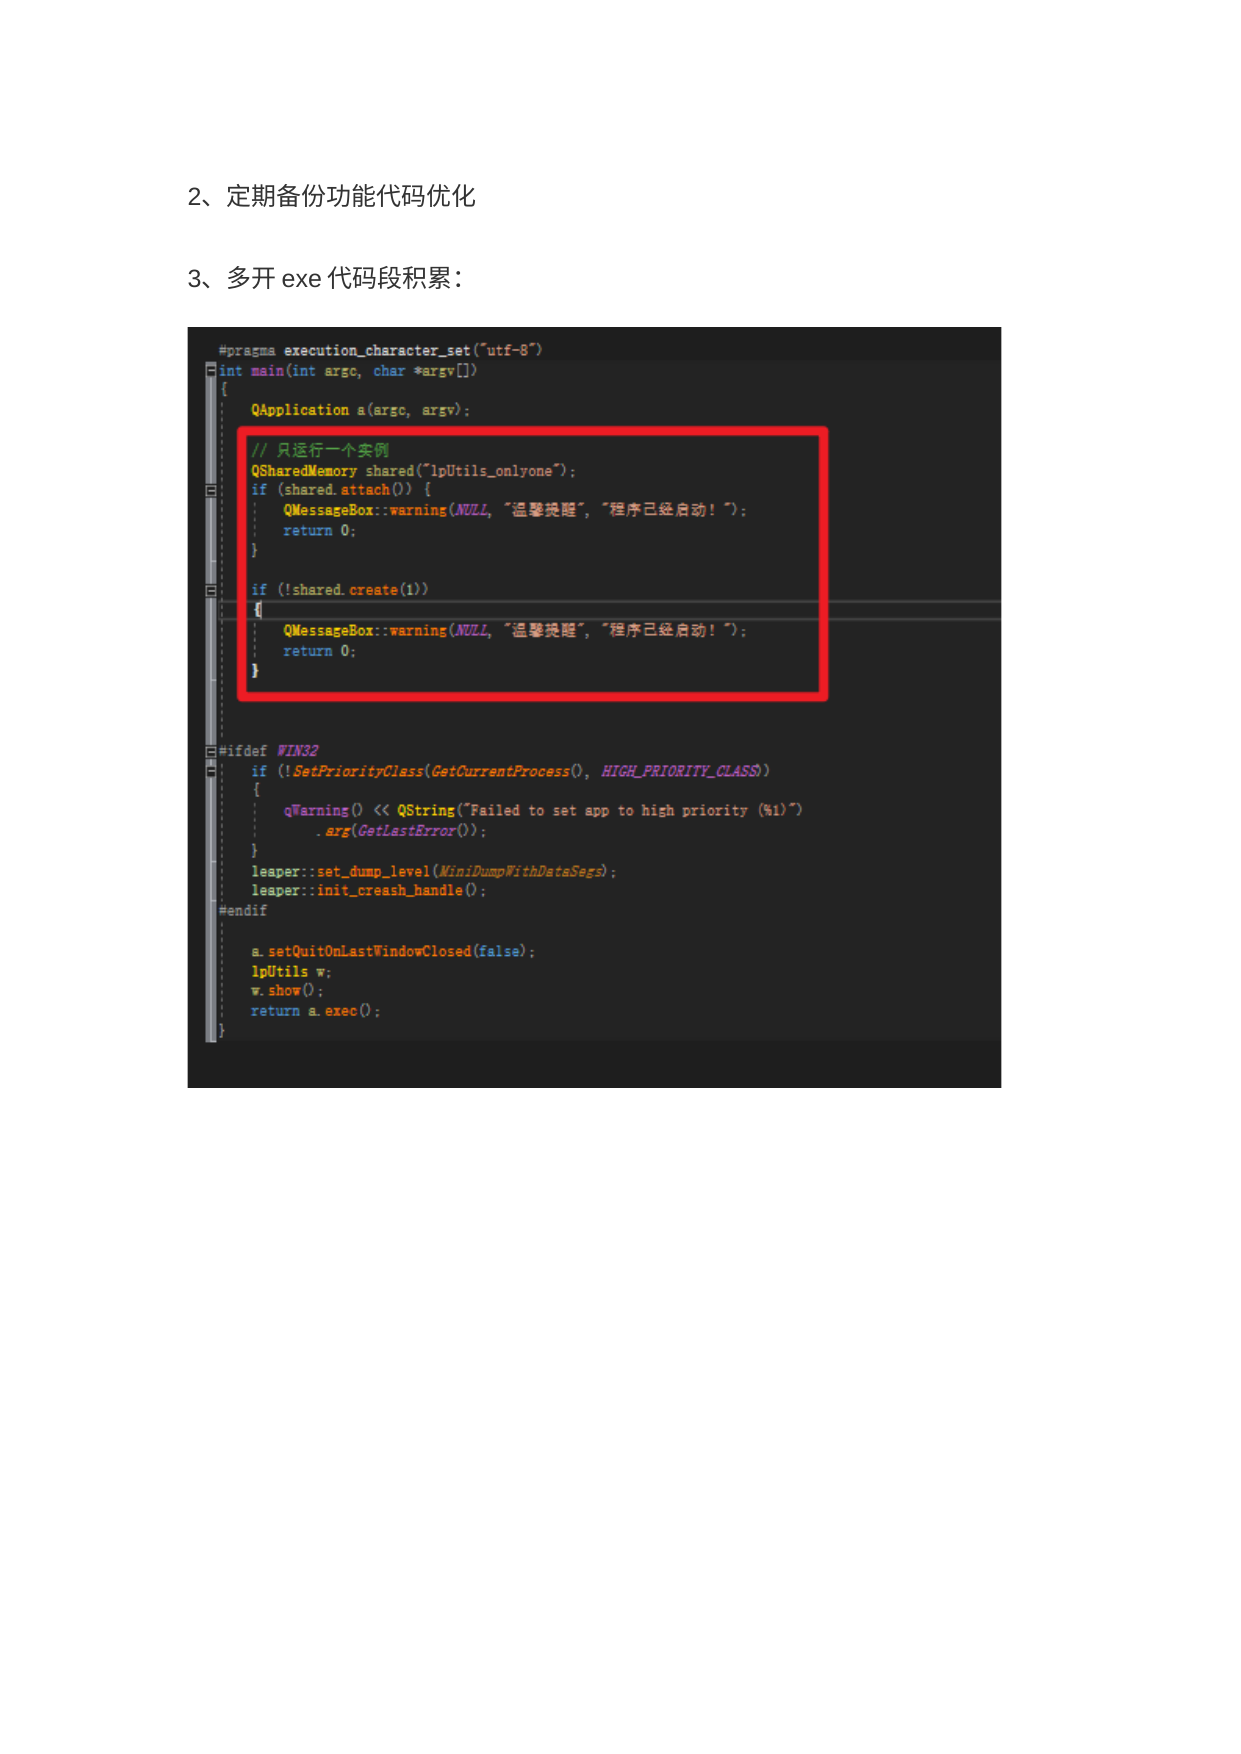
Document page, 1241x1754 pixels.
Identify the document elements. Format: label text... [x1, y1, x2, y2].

text 2、定期备份功能代码优化 [187, 162, 1053, 227]
text 3、多开exe代码段积累： [187, 244, 1053, 309]
picture [187, 327, 1002, 1088]
